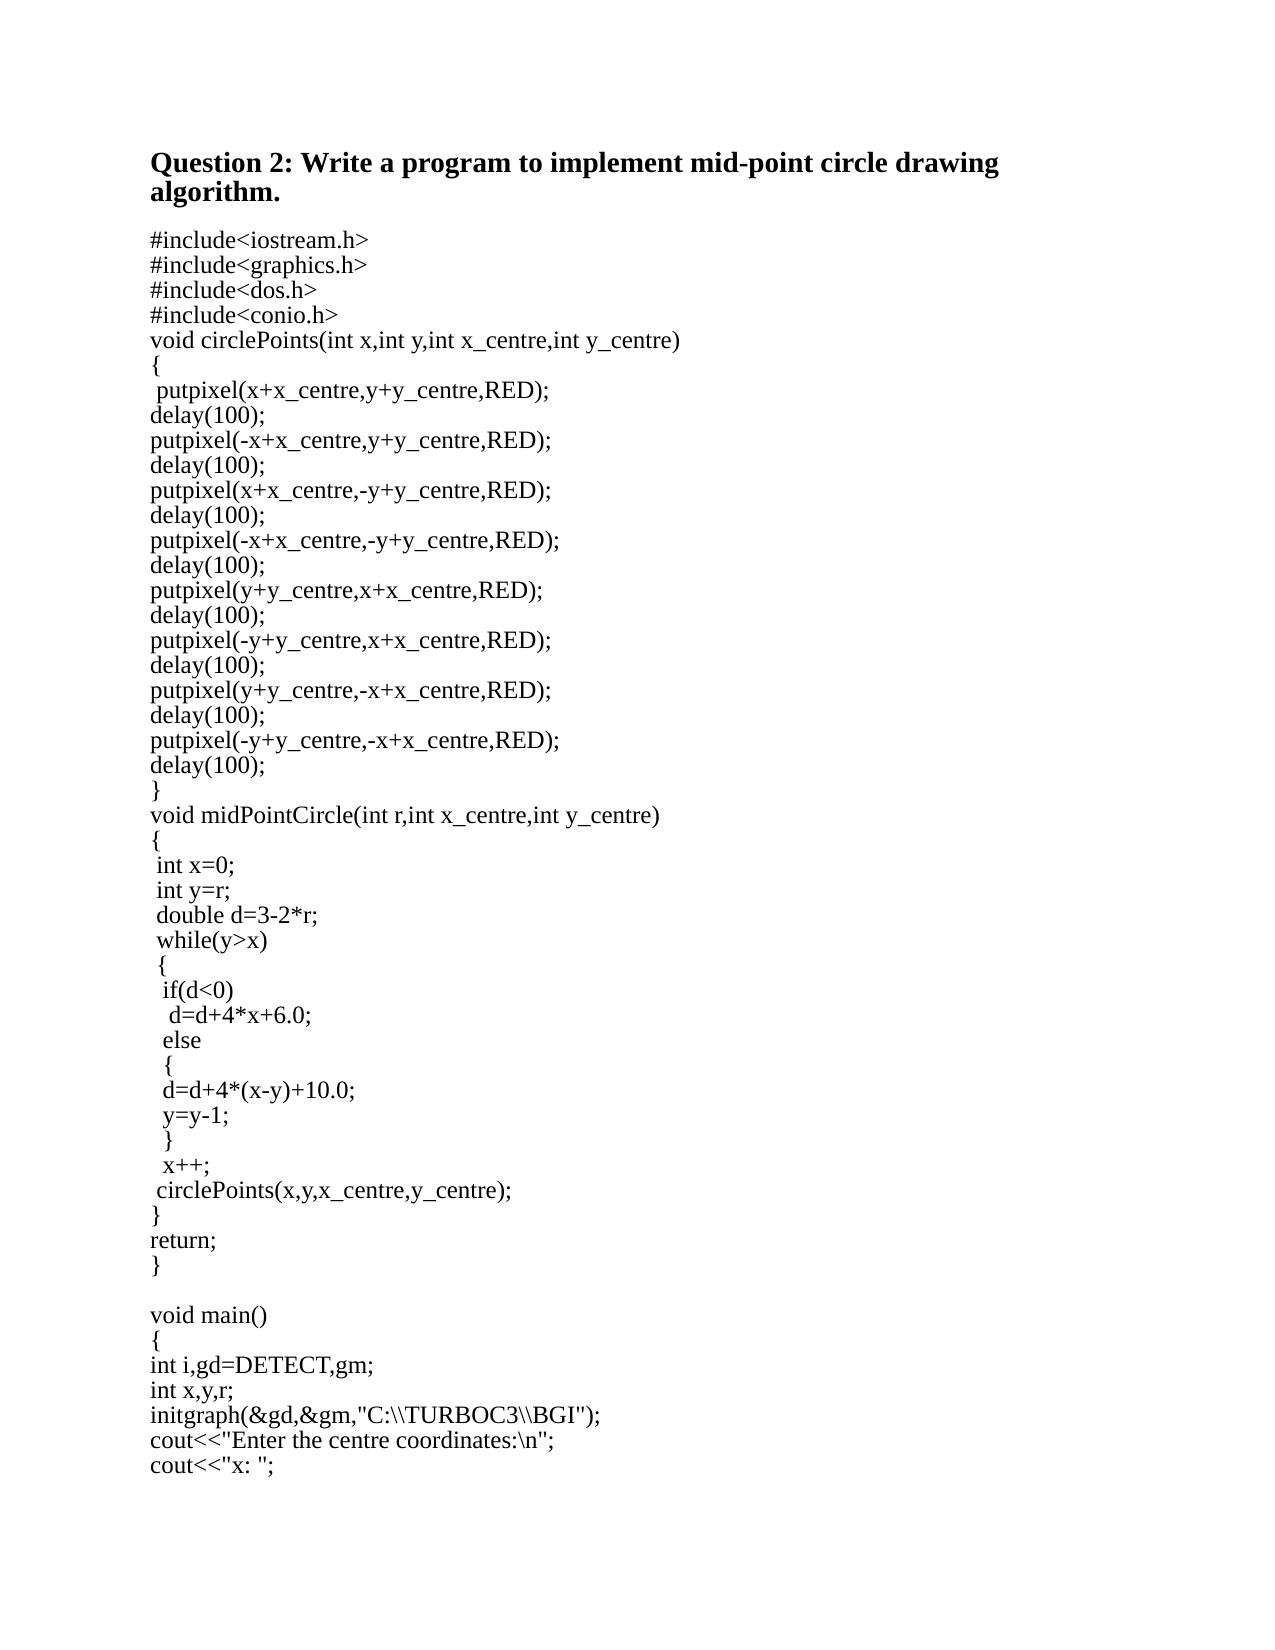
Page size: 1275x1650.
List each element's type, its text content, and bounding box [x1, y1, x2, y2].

text int i,gd=DETECT,gm; [150, 1353, 1125, 1378]
text putpixel(x+x_centre,y+y_centre,RED); [150, 378, 1125, 403]
text void circlePoints(int x,int y,int x_centre,int y_centre) [150, 328, 1125, 353]
text } [150, 1128, 1125, 1153]
text void main() [150, 1303, 1125, 1328]
text circlePoints(x,y,x_centre,y_centre); [150, 1178, 1125, 1203]
text delay(100); [150, 453, 1125, 478]
text delay(100); [150, 403, 1125, 428]
text double d=3-2*r; [150, 903, 1125, 928]
text cout<<"x: "; [150, 1453, 1125, 1478]
text { [150, 353, 1125, 378]
text Question 2: Write a program to implement mid-point circle drawing algorithm. [150, 150, 1125, 207]
text delay(100); [150, 753, 1125, 778]
text d=d+4*(x-y)+10.0; [150, 1078, 1125, 1103]
text if(d<0) [150, 978, 1125, 1003]
text { [150, 828, 1125, 853]
text y=y-1; [150, 1103, 1125, 1128]
text void midPointCircle(int r,int x_centre,int y_centre) [150, 803, 1125, 828]
text else [150, 1028, 1125, 1053]
text } [150, 778, 1125, 803]
text delay(100); [150, 503, 1125, 528]
text putpixel(y+y_centre,x+x_centre,RED); [150, 578, 1125, 603]
text d=d+4*x+6.0; [150, 1003, 1125, 1028]
text x++; [150, 1153, 1125, 1178]
text delay(100); [150, 703, 1125, 728]
text putpixel(-x+x_centre,-y+y_centre,RED); [150, 528, 1125, 553]
text delay(100); [150, 653, 1125, 678]
text #include<dos.h> [150, 278, 1125, 303]
text putpixel(-y+y_centre,x+x_centre,RED); [150, 628, 1125, 653]
text { [150, 1053, 1125, 1078]
text int x=0; [150, 853, 1125, 878]
text return; [150, 1228, 1125, 1253]
text delay(100); [150, 553, 1125, 578]
text #include<graphics.h> [150, 253, 1125, 278]
text } [150, 1253, 1125, 1278]
text } [150, 1203, 1125, 1228]
text cout<<"Enter the centre coordinates:\n"; [150, 1428, 1125, 1453]
text initgraph(&gd,&gm,"C:\\TURBOC3\\BGI"); [150, 1403, 1125, 1428]
text int y=r; [150, 878, 1125, 903]
text while(y>x) [150, 928, 1125, 953]
text #include<conio.h> [150, 303, 1125, 328]
text { [150, 1328, 1125, 1353]
text delay(100); [150, 603, 1125, 628]
text putpixel(-x+x_centre,y+y_centre,RED); [150, 428, 1125, 453]
text putpixel(x+x_centre,-y+y_centre,RED); [150, 478, 1125, 503]
text int x,y,r; [150, 1378, 1125, 1403]
text putpixel(y+y_centre,-x+x_centre,RED); [150, 678, 1125, 703]
text #include<iostream.h> [150, 228, 1125, 253]
text putpixel(-y+y_centre,-x+x_centre,RED); [150, 728, 1125, 753]
text { [150, 953, 1125, 978]
